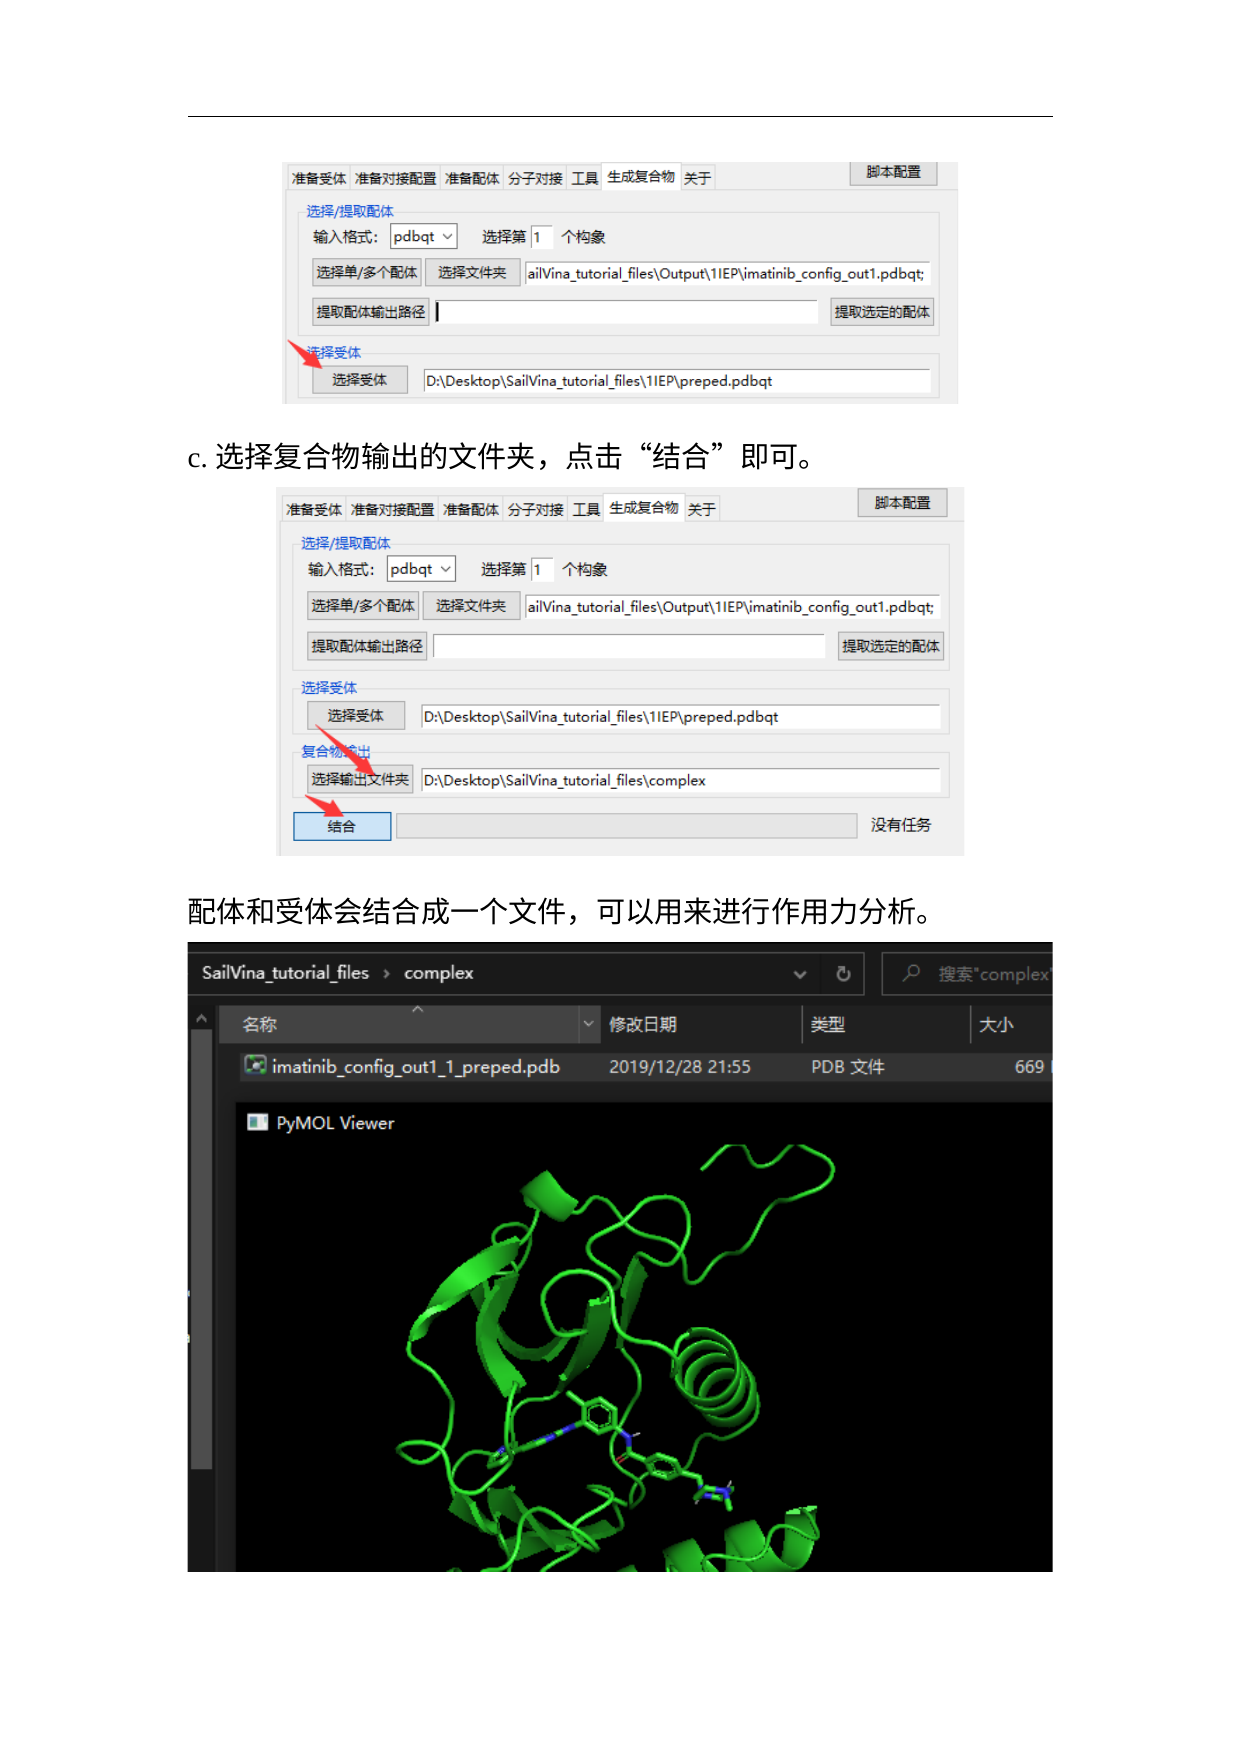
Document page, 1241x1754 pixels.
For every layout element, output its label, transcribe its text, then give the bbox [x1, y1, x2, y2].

text 配体和受体会结合成一个文件，可以用来进行作用力分析。 [187, 877, 1053, 942]
picture [276, 487, 965, 856]
picture [282, 162, 959, 404]
text c. 选择复合物输出的文件夹，点击“结合”即可。 [187, 422, 1053, 487]
picture [187, 942, 1053, 1572]
